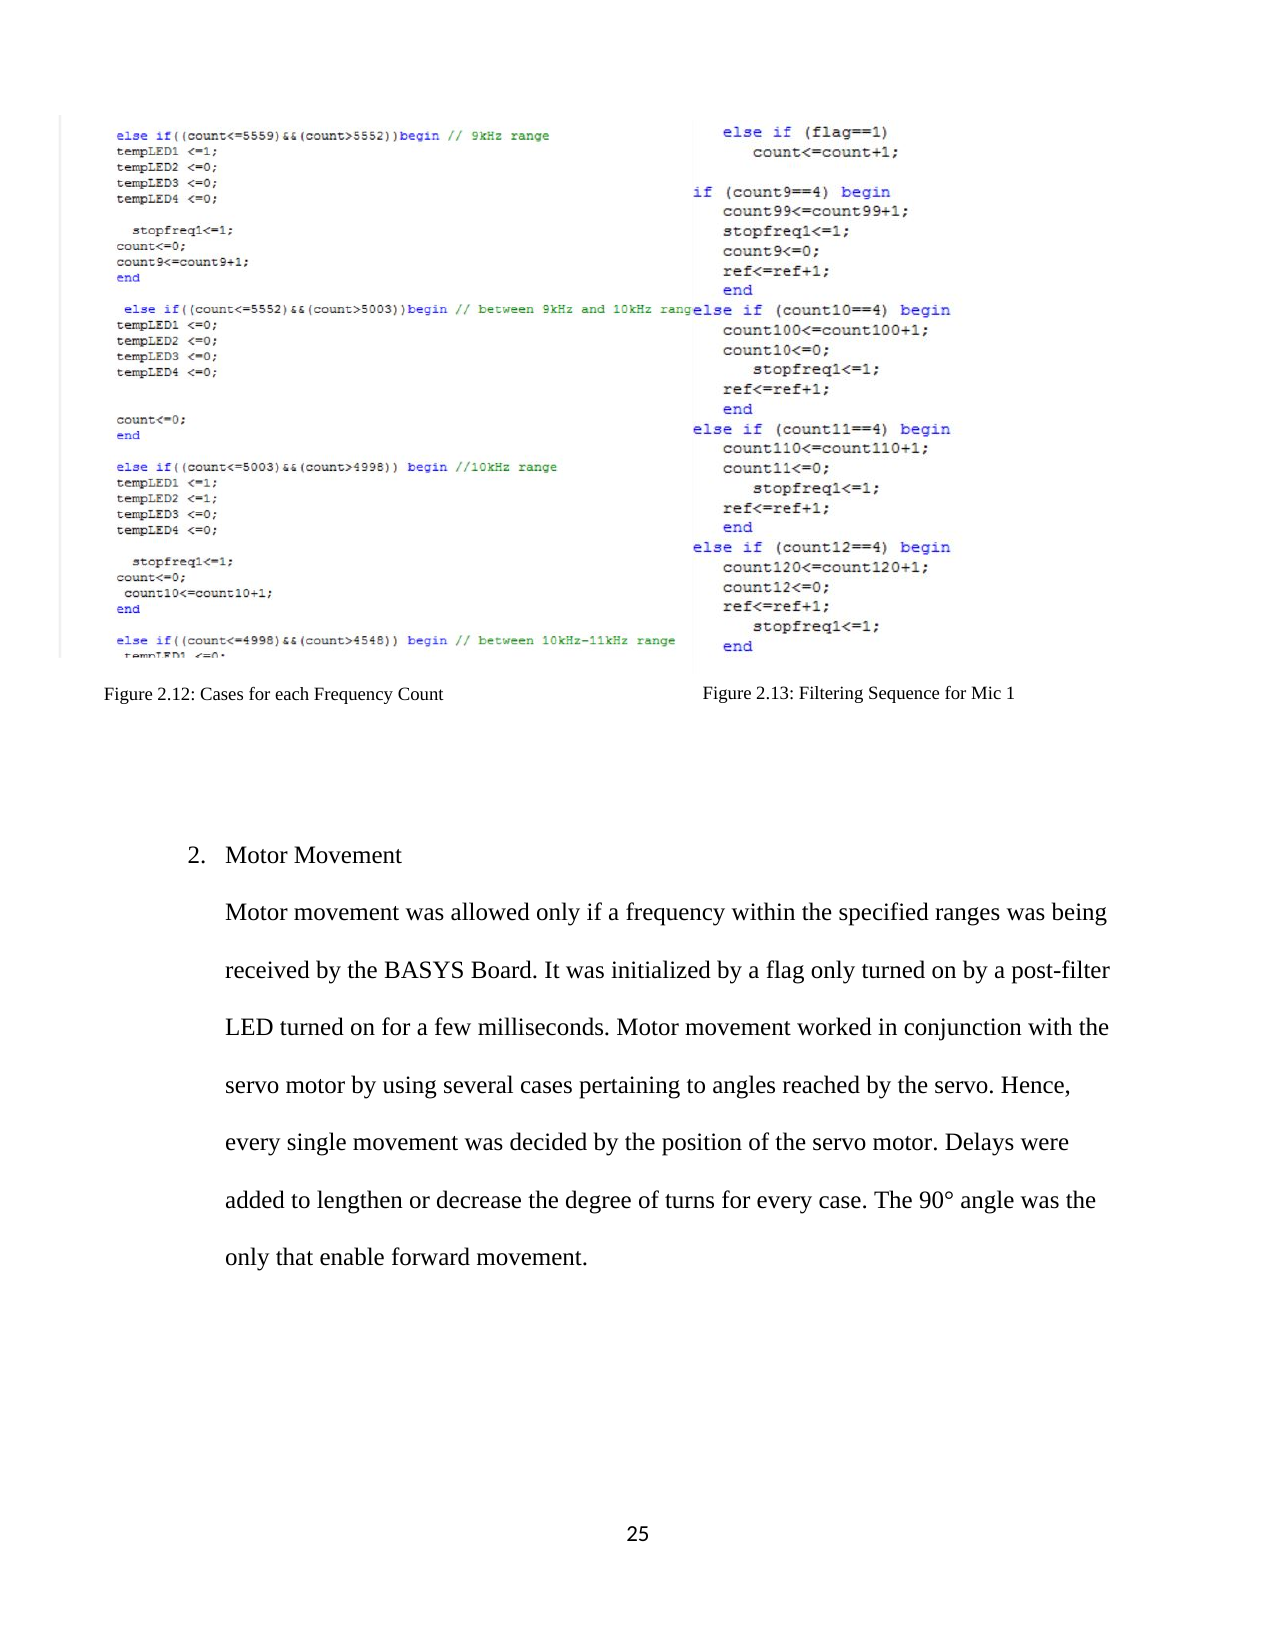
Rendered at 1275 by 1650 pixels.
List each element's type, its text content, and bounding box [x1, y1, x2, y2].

list Motor Movement [187, 840, 1125, 869]
list Motor movement was allowed only if a frequency within the specified ranges was being received by the BASYS Board. It was initialized by a flag only turned on by a post-filter LED turned on for a few milliseconds. Motor movement worked in conjunction with the servo motor by using several cases pertaining to angles reached by the servo. Hence, every single movement was decided by the position of the servo motor. Delays were added to lengthen or decrease the degree of turns for every case. The 90° angle was the only that enable forward movement. [225, 897, 1125, 1271]
picture [58, 115, 1260, 675]
